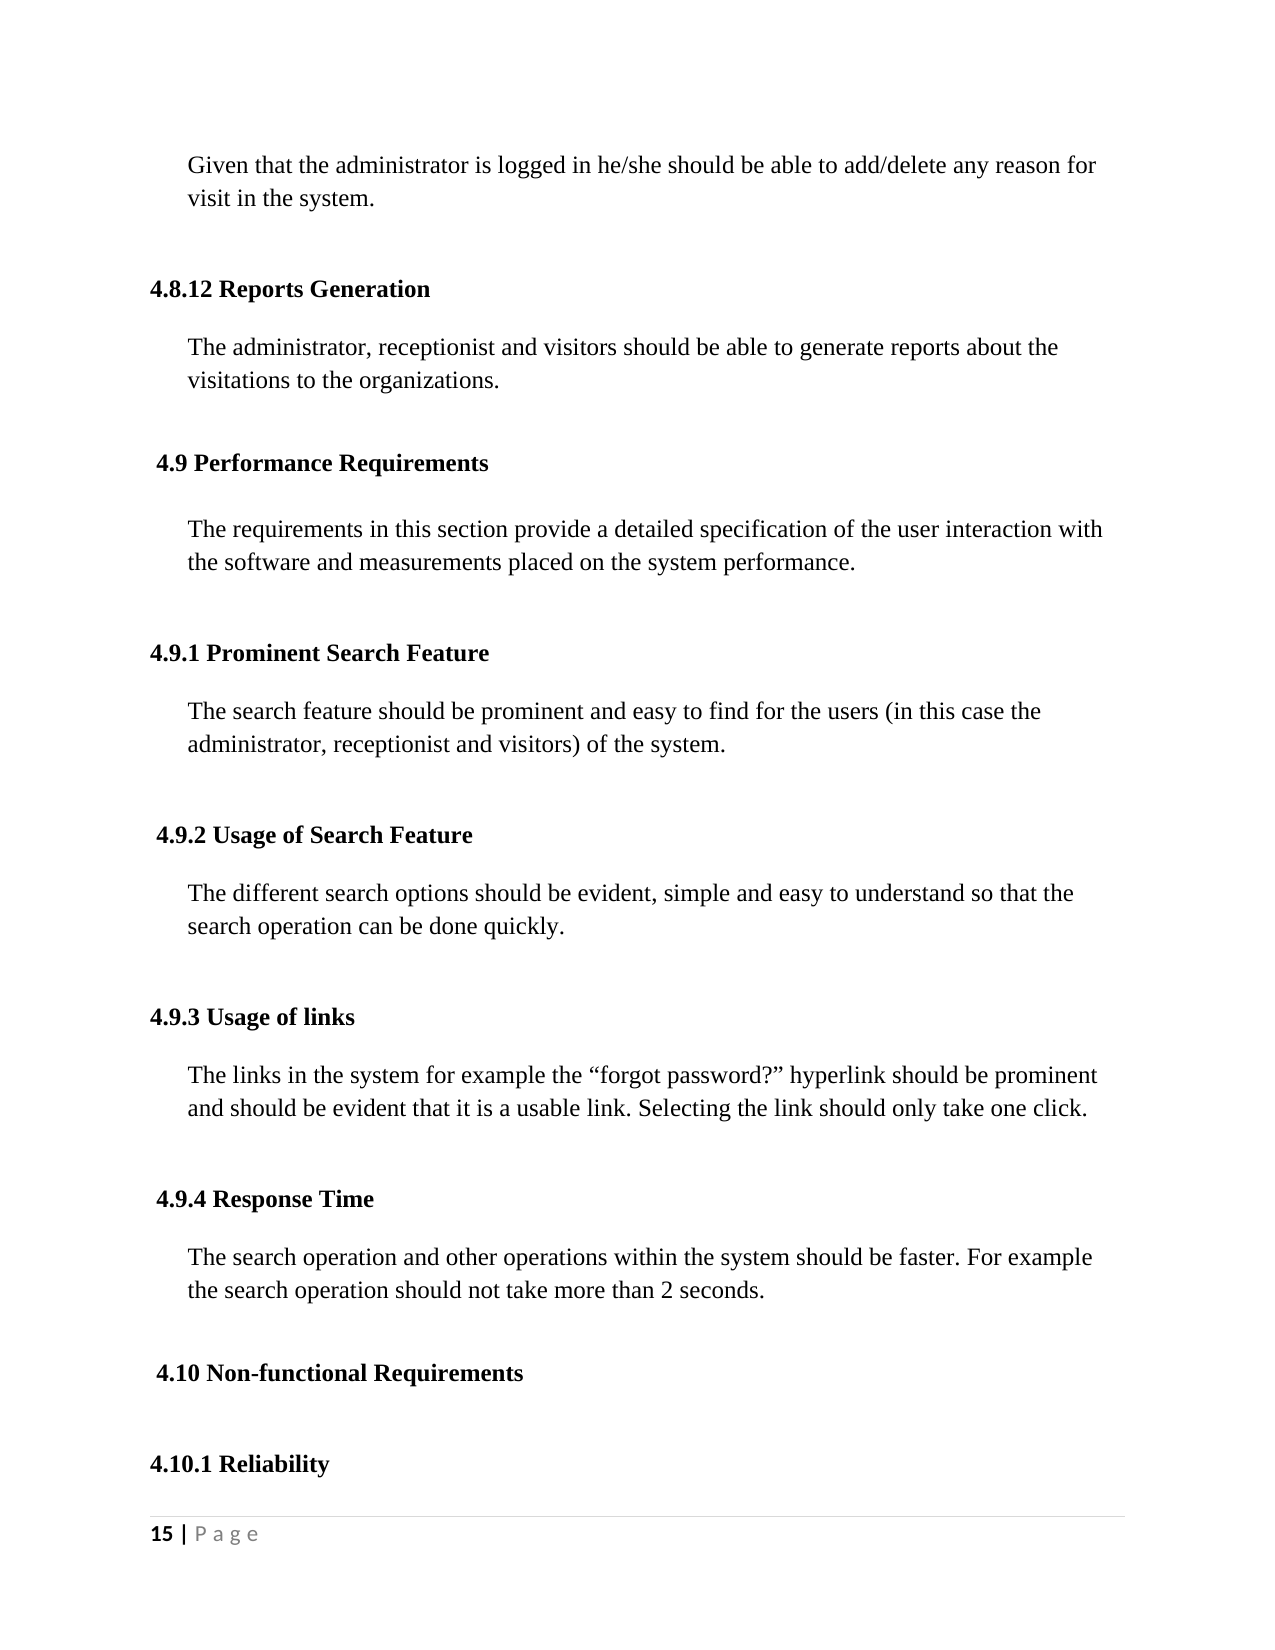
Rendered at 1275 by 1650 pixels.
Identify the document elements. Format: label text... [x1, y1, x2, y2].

subtitle 4.9 Performance Requirements [150, 448, 1125, 477]
list The requirements in this section provide a detailed specification of the user interaction with the software and measurements placed on the system performance. [187, 514, 1125, 576]
subtitle 4.8.12 Reports Generation [150, 274, 1125, 303]
subtitle 4.10 Non-functional Requirements [150, 1358, 1125, 1387]
list The administrator, receptionist and visitors should be able to generate reports about the visitations to the organizations. [187, 332, 1125, 394]
subtitle 4.9.3 Usage of links [150, 1002, 1125, 1031]
list The search feature should be prominent and easy to find for the users (in this case the administrator, receptionist and visitors) of the system. [187, 696, 1125, 758]
subtitle 4.9.1 Prominent Search Feature [150, 638, 1125, 667]
subtitle 4.9.2 Usage of Search Feature [150, 820, 1125, 849]
subtitle 4.10.1 Reliability [150, 1449, 1125, 1478]
list Given that the administrator is logged in he/she should be able to add/delete any reason for visit in the system. [187, 150, 1125, 212]
list The links in the system for example the “forgot password?” hyperlink should be prominent and should be evident that it is a usable link. Selecting the link should only take one click. [187, 1060, 1125, 1122]
subtitle 4.9.4 Response Time [150, 1184, 1125, 1213]
list The search operation and other operations within the system should be faster. For example the search operation should not take more than 2 seconds. [187, 1242, 1125, 1304]
list The different search options should be evident, simple and easy to understand so that the search operation can be done quickly. [187, 878, 1125, 940]
